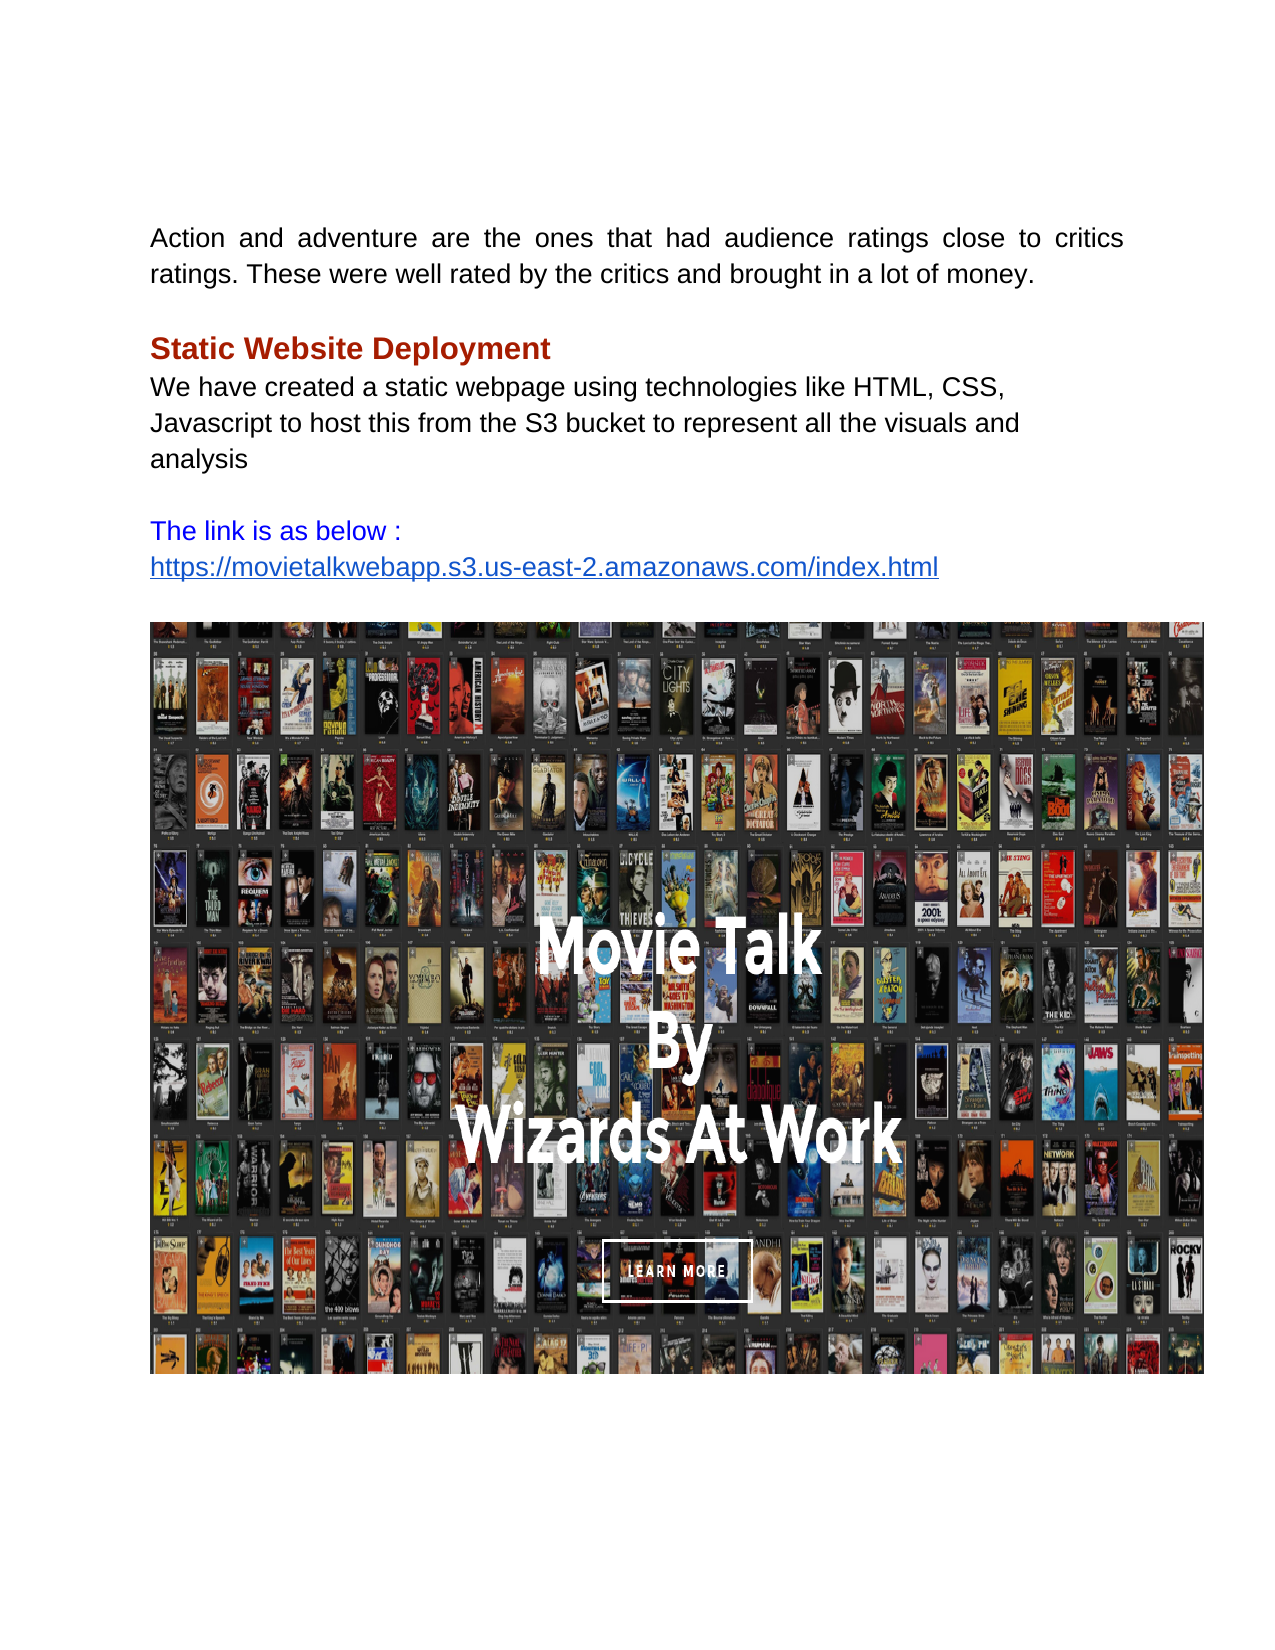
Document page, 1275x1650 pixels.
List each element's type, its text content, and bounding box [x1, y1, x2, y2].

text We have created a static webpage using technologies like HTML, CSS, Javascript to host this from the S3 bucket to represent all the visuals and analysis [150, 371, 1125, 474]
text Action and adventure are the ones that had audience ratings close to critics ratings. These were well rated by the critics and brought in a lot of money. [150, 222, 1125, 289]
text https://movietalkwebapp.s3.us-east-2.amazonaws.com/index.html [150, 551, 1125, 582]
picture [150, 622, 1204, 1374]
text The link is as below : [150, 515, 1125, 546]
text Static Website Deployment [150, 330, 1125, 366]
